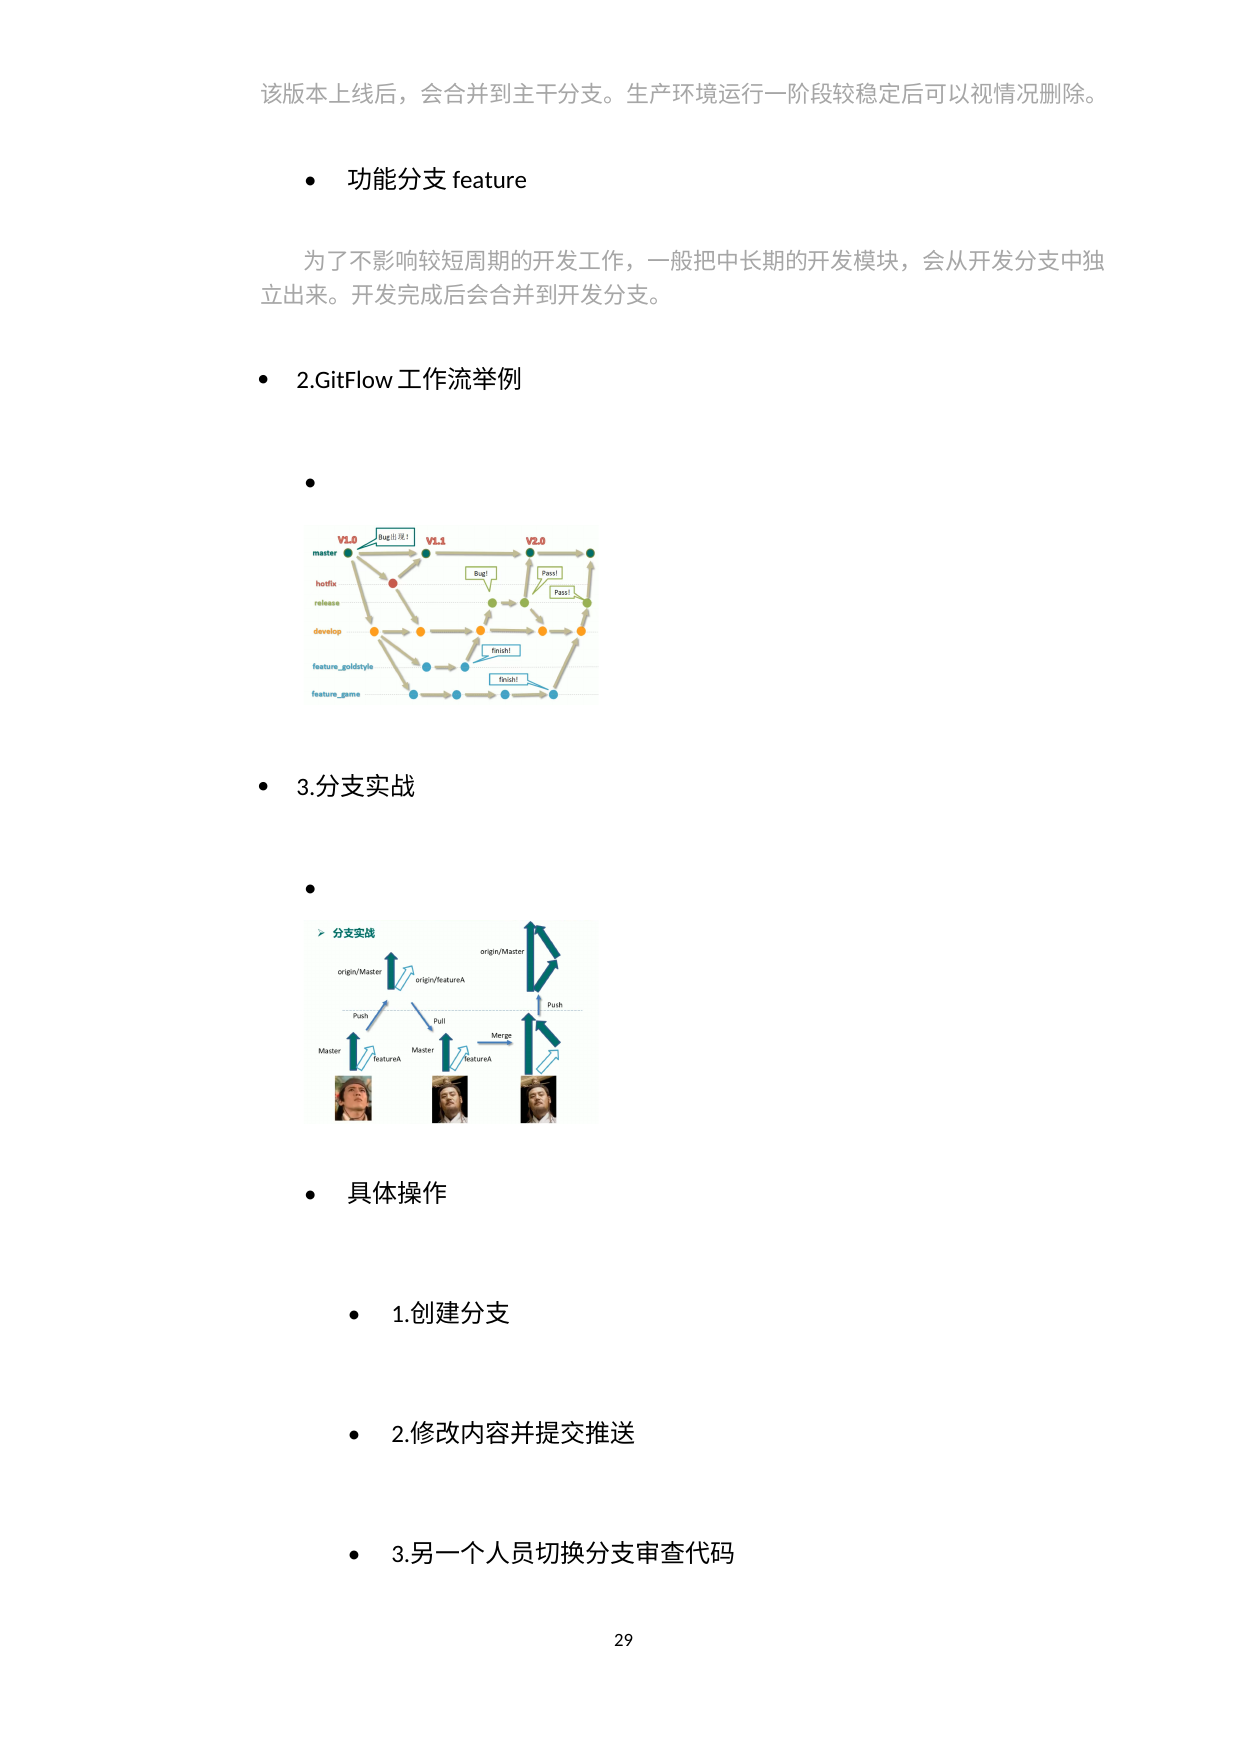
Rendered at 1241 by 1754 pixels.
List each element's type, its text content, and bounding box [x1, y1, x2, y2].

picture [303, 920, 599, 1124]
picture [303, 525, 599, 705]
text • [304, 464, 1118, 498]
text • 2.修改内容并提交推送 [348, 1398, 1118, 1466]
list 2.GitFlow工作流举例 [259, 344, 1118, 412]
text 为了不影响较短周期的开发工作，一般把中长期的开发模块，会从开发分支中独立出来。开发完成后会合并到开发分支。 [260, 242, 1118, 310]
list 3.分支实战 [259, 751, 1118, 819]
text • 3.另一个人员切换分支审查代码 [348, 1518, 1118, 1586]
text • 1.创建分支 [348, 1278, 1118, 1346]
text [260, 76, 1118, 110]
text • 功能分支feature [304, 144, 1118, 212]
text • 具体操作 [304, 1158, 1118, 1226]
text • [304, 871, 1118, 905]
